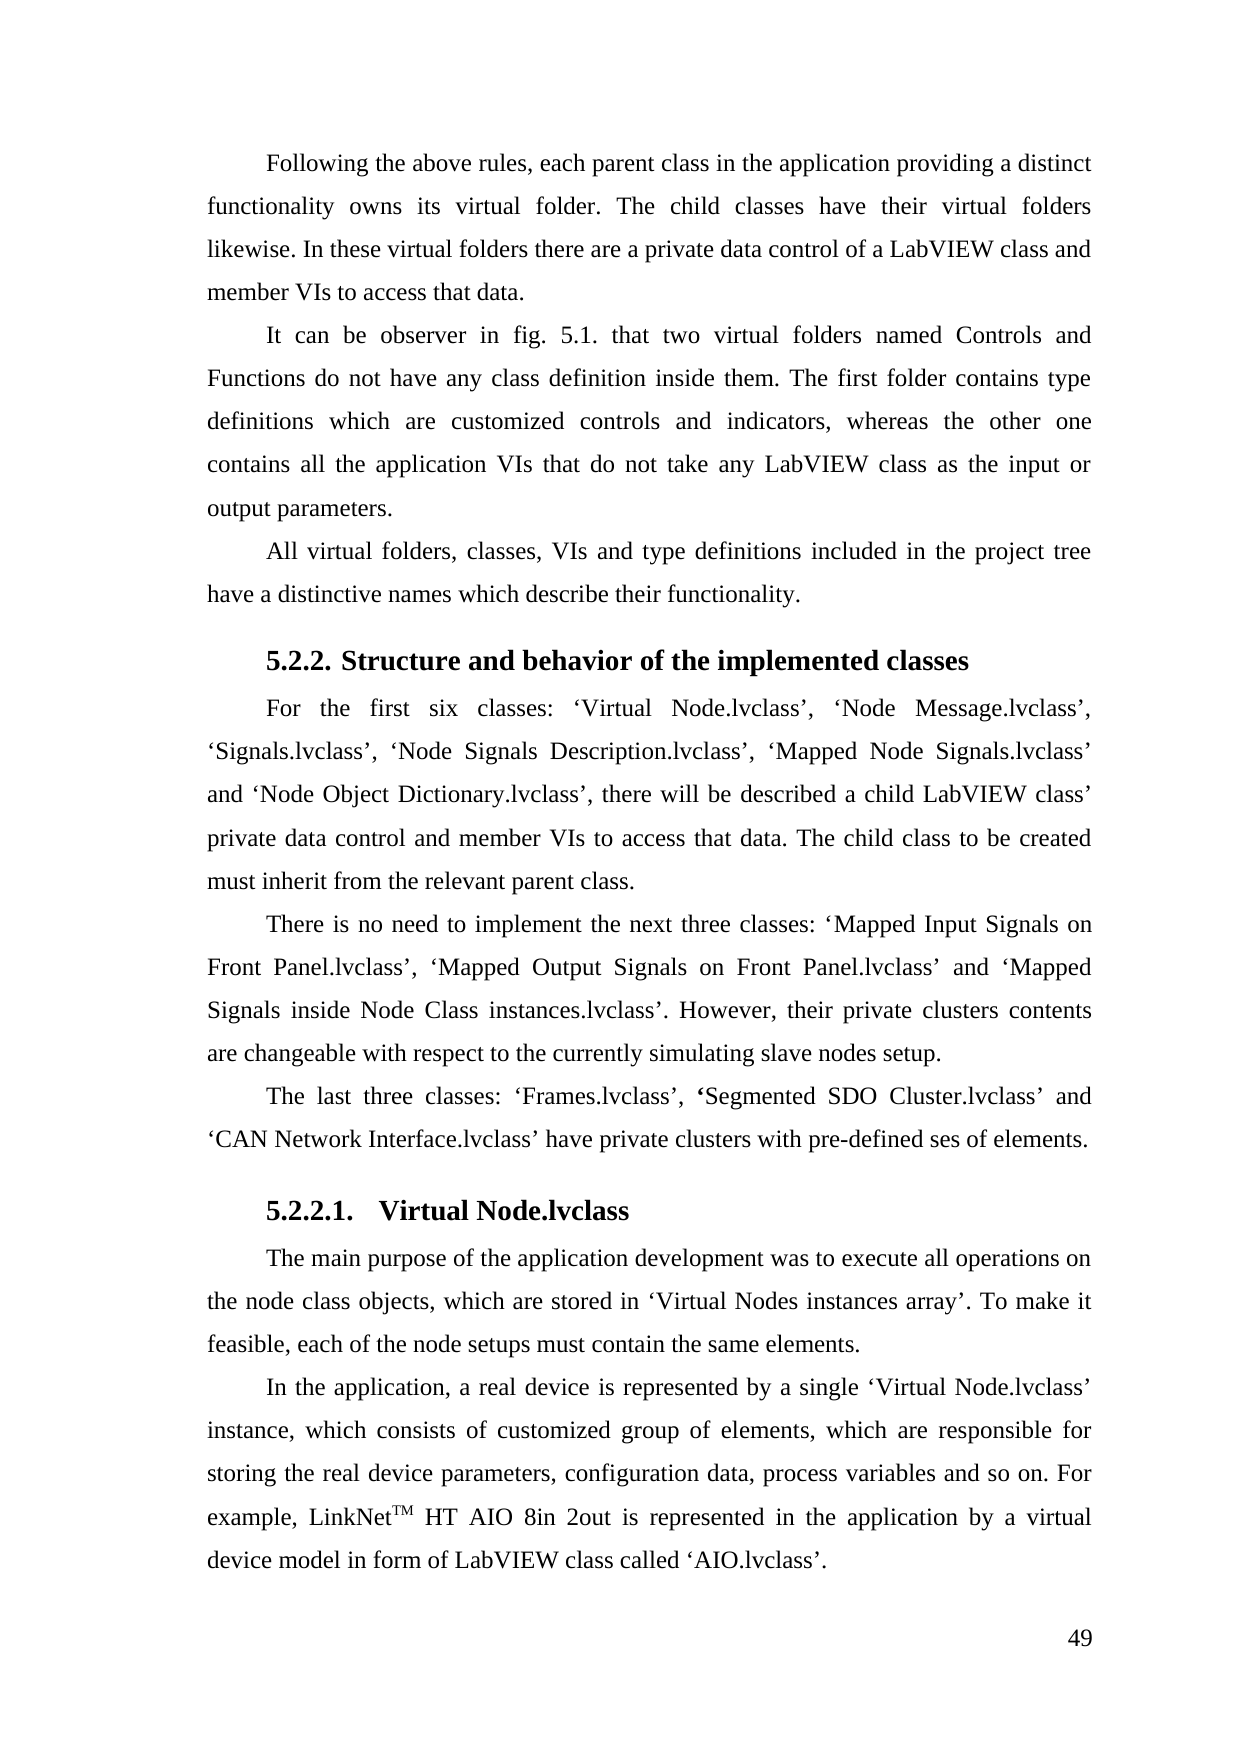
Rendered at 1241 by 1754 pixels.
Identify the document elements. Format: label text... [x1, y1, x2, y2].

text It can be observer in fig. 5.1. that two virtual folders named Controls and Functions do not have any class definition inside them. The first folder contains type definitions which are customized controls and indicators, whereas the other one contains all the application VIs that do not take any LabVIEW class as the input or output parameters. [207, 320, 1092, 521]
subtitle Structure and behavior of the implemented classes [266, 643, 1092, 676]
text All virtual folders, classes, VIs and type definitions included in the project tree have a distinctive names which describe their functionality. [207, 536, 1092, 608]
text In the application, a real device is represented by a single ‘Virtual Node.lvclass’ instance, which consists of customized group of elements, which are responsible for storing the real device parameters, configuration data, process variables and so on. For example, LinkNetTM HT AIO 8in 2out is represented in the application by a virtual device model in form of LabVIEW class called ‘AIO.lvclass’. [207, 1372, 1092, 1573]
text The last three classes: ‘Frames.lvclass’, ‘Segmented SDO Cluster.lvclass’ and ‘CAN Network Interface.lvclass’ have private clusters with pre-defined ses of elements. [207, 1081, 1092, 1153]
title Virtual Node.lvclass [266, 1193, 1092, 1226]
text The main purpose of the application development was to execute all operations on the node class objects, which are stored in ‘Virtual Nodes instances array’. To make it feasible, each of the node setups must contain the same elements. [207, 1243, 1092, 1358]
text Following the above rules, each parent class in the application providing a distinct functionality owns its virtual folder. The child classes have their virtual folders likewise. In these virtual folders there are a private data control of a LabVIEW class and member VIs to access that data. [207, 148, 1092, 306]
text For the first six classes: ‘Virtual Node.lvclass’, ‘Node Message.lvclass’, ‘Signals.lvclass’, ‘Node Signals Description.lvclass’, ‘Mapped Node Signals.lvclass’ and ‘Node Object Dictionary.lvclass’, there will be described a child LabVIEW class’ private data control and member VIs to access that data. The child class to be created must inherit from the relevant parent class. [207, 693, 1092, 894]
text There is no need to implement the next three classes: ‘Mapped Input Signals on Front Panel.lvclass’, ‘Mapped Output Signals on Front Panel.lvclass’ and ‘Mapped Signals inside Node Class instances.lvclass’. However, their private clusters contents are changeable with respect to the currently simulating slave nodes setup. [207, 909, 1092, 1067]
